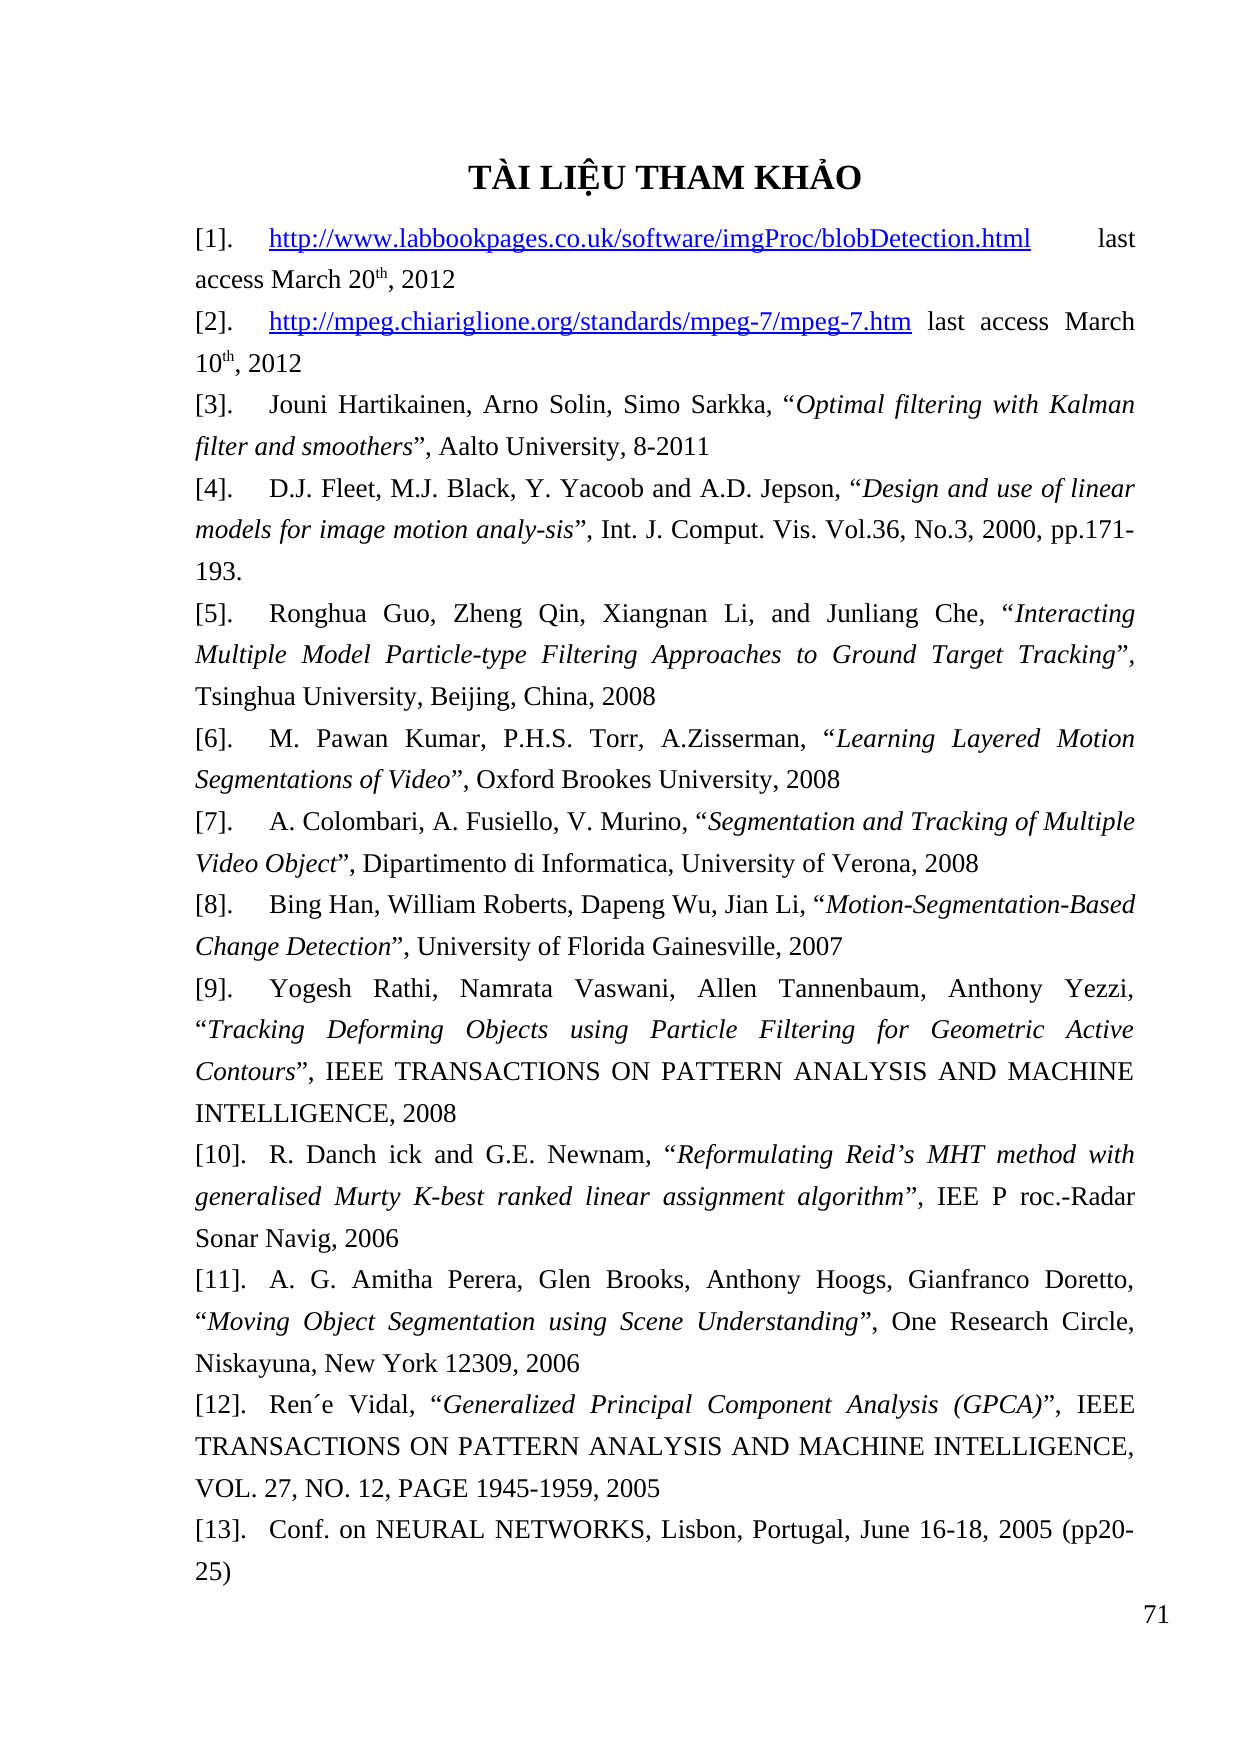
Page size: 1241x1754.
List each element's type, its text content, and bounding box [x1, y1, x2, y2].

list R. Danch ick and G.E. Newnam, “Reformulating Reid’s MHT method with generalised Murty K-best ranked linear assignment algorithm”, IEE P roc.-Radar Sonar Navig, 2006 [195, 1128, 1135, 1253]
list Bing Han, William Roberts, Dapeng Wu, Jian Li, “Motion-Segmentation-Based Change Detection”, University of Florida Gainesville, 2007 [195, 878, 1135, 961]
list Conf. on NEURAL NETWORKS, Lisbon, Portugal, June 16-18, 2005 (pp20-25) [195, 1503, 1135, 1586]
list Jouni Hartikainen, Arno Solin, Simo Sarkka, “Optimal filtering with Kalman filter and smoothers”, Aalto University, 8-2011 [195, 378, 1135, 461]
list Ren´e Vidal, “Generalized Principal Component Analysis (GPCA)”, IEEE TRANSACTIONS ON PATTERN ANALYSIS AND MACHINE INTELLIGENCE, VOL. 27, NO. 12, PAGE 1945-1959, 2005 [195, 1378, 1135, 1503]
list Ronghua Guo, Zheng Qin, Xiangnan Li, and Junliang Che, “Interacting Multiple Model Particle-type Filtering Approaches to Ground Target Tracking”, Tsinghua University, Beijing, China, 2008 [195, 586, 1135, 711]
list http://www.labbookpages.co.uk/software/imgProc/blobDetection.html last access March 20th, 2012 [195, 211, 1135, 295]
list A. Colombari, A. Fusiello, V. Murino, “Segmentation and Tracking of Multiple Video Object”, Dipartimento di Informatica, University of Verona, 2008 [195, 795, 1135, 878]
list M. Pawan Kumar, P.H.S. Torr, A.Zisserman, “Learning Layered Motion Segmentations of Video”, Oxford Brookes University, 2008 [195, 711, 1135, 795]
list Yogesh Rathi, Namrata Vaswani, Allen Tannenbaum, Anthony Yezzi, “Tracking Deforming Objects using Particle Filtering for Geometric Active Contours”, IEEE TRANSACTIONS ON PATTERN ANALYSIS AND MACHINE INTELLIGENCE, 2008 [195, 961, 1135, 1128]
list D.J. Fleet, M.J. Black, Y. Yacoob and A.D. Jepson, “Design and use of linear models for image motion analy-sis”, Int. J. Comput. Vis. Vol.36, No.3, 2000, pp.171-193. [195, 461, 1135, 586]
subtitle TÀI LIỆU THAM KHẢO [195, 156, 1135, 197]
list A. G. Amitha Perera, Glen Brooks, Anthony Hoogs, Gianfranco Doretto, “Moving Object Segmentation using Scene Understanding”, One Research Circle, Niskayuna, New York 12309, 2006 [195, 1253, 1135, 1378]
list http://mpeg.chiariglione.org/standards/mpeg-7/mpeg-7.htm last access March 10th, 2012 [195, 295, 1135, 378]
